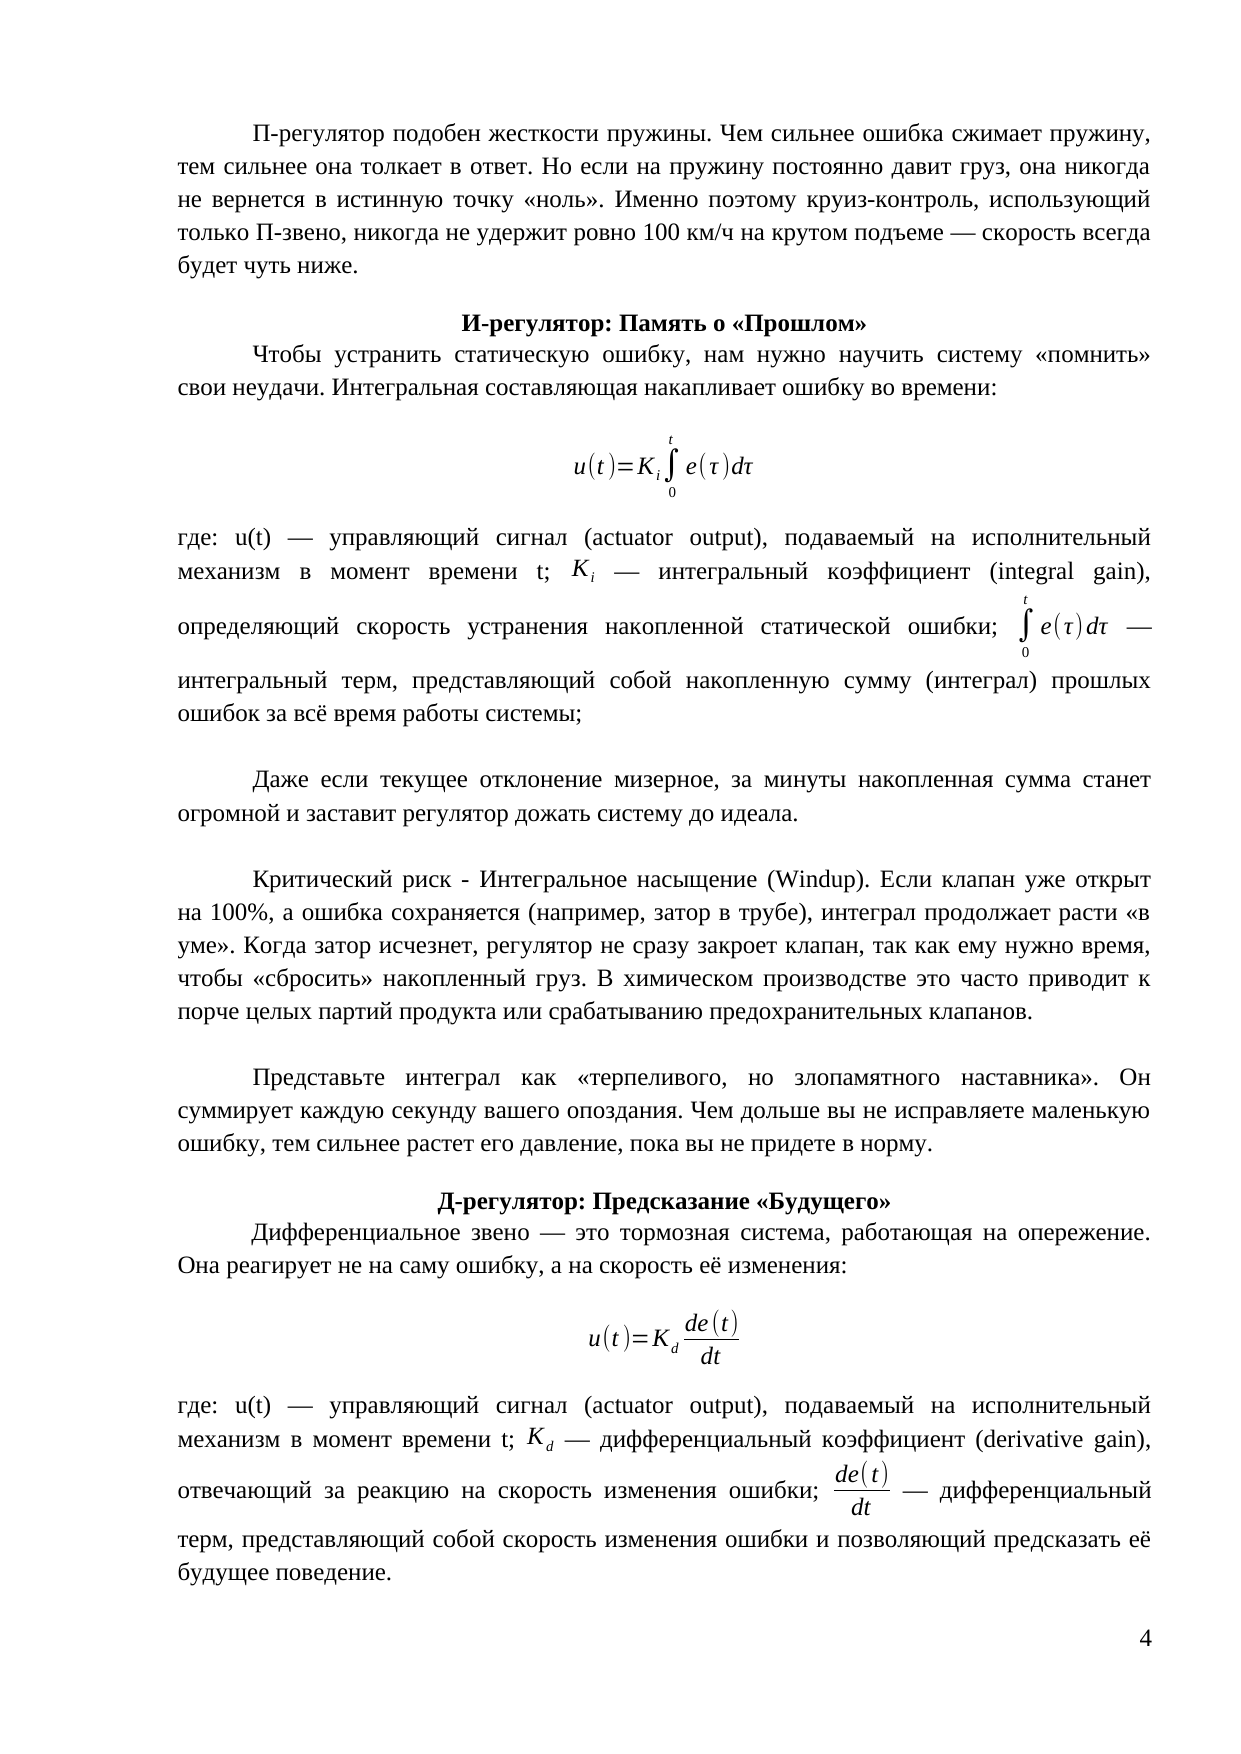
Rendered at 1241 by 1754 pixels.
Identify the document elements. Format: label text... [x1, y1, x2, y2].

text где: u(t) — управляющий сигнал (actuator output), подаваемый на исполнительный механизм в момент времени t; ​ — дифференциальный коэффициент (derivative gain), отвечающий за реакцию на скорость изменения ошибки; — дифференциальный терм, представляющий собой скорость изменения ошибки и позволяющий предсказать её будущее поведение. [177, 1390, 1152, 1586]
text Критический риск - Интегральное насыщение (Windup). Если клапан уже открыт на 100%, а ошибка сохраняется (например, затор в трубе), интеграл продолжает расти «в уме». Когда затор исчезнет, регулятор не сразу закроет клапан, так как ему нужно время, чтобы «сбросить» накопленный груз. В химическом производстве это часто приводит к порче целых партий продукта или срабатыванию предохранительных клапанов. [177, 864, 1152, 1024]
text П-регулятор подобен жесткости пружины. Чем сильнее ошибка сжимает пружину, тем сильнее она толкает в ответ. Но если на пружину постоянно давит груз, она никогда не вернется в истинную точку «ноль». Именно поэтому круиз-контроль, использующий только П-звено, никогда не удержит ровно 100 км/ч на крутом подъеме — скорость всегда будет чуть ниже. [177, 118, 1152, 279]
subtitle Д-регулятор: Предсказание «Будущего» [177, 1186, 1152, 1214]
text Чтобы устранить статическую ошибку, нам нужно научить систему «помнить» свои неудачи. Интегральная составляющая накапливает ошибку во времени: [177, 339, 1152, 401]
text Представьте интеграл как «терпеливого, но злопамятного наставника». Он суммирует каждую секунду вашего опоздания. Чем дольше вы не исправляете маленькую ошибку, тем сильнее растет его давление, пока вы не придете в норму. [177, 1062, 1152, 1157]
text где: u(t) — управляющий сигнал (actuator output), подаваемый на исполнительный механизм в момент времени t; — интегральный коэффициент (integral gain), определяющий скорость устранения накопленной статической ошибки; — интегральный терм, представляющий собой накопленную сумму (интеграл) прошлых ошибок за всё время работы системы; [177, 522, 1152, 727]
subtitle И-регулятор: Память о «Прошлом» [177, 308, 1152, 337]
text Дифференциальное звено — это тормозная система, работающая на опережение. Она реагирует не на саму ошибку, а на скорость её изменения: [177, 1217, 1152, 1279]
text Даже если текущее отклонение мизерное, за минуты накопленная сумма станет огромной и заставит регулятор дожать систему до идеала. [177, 764, 1152, 826]
